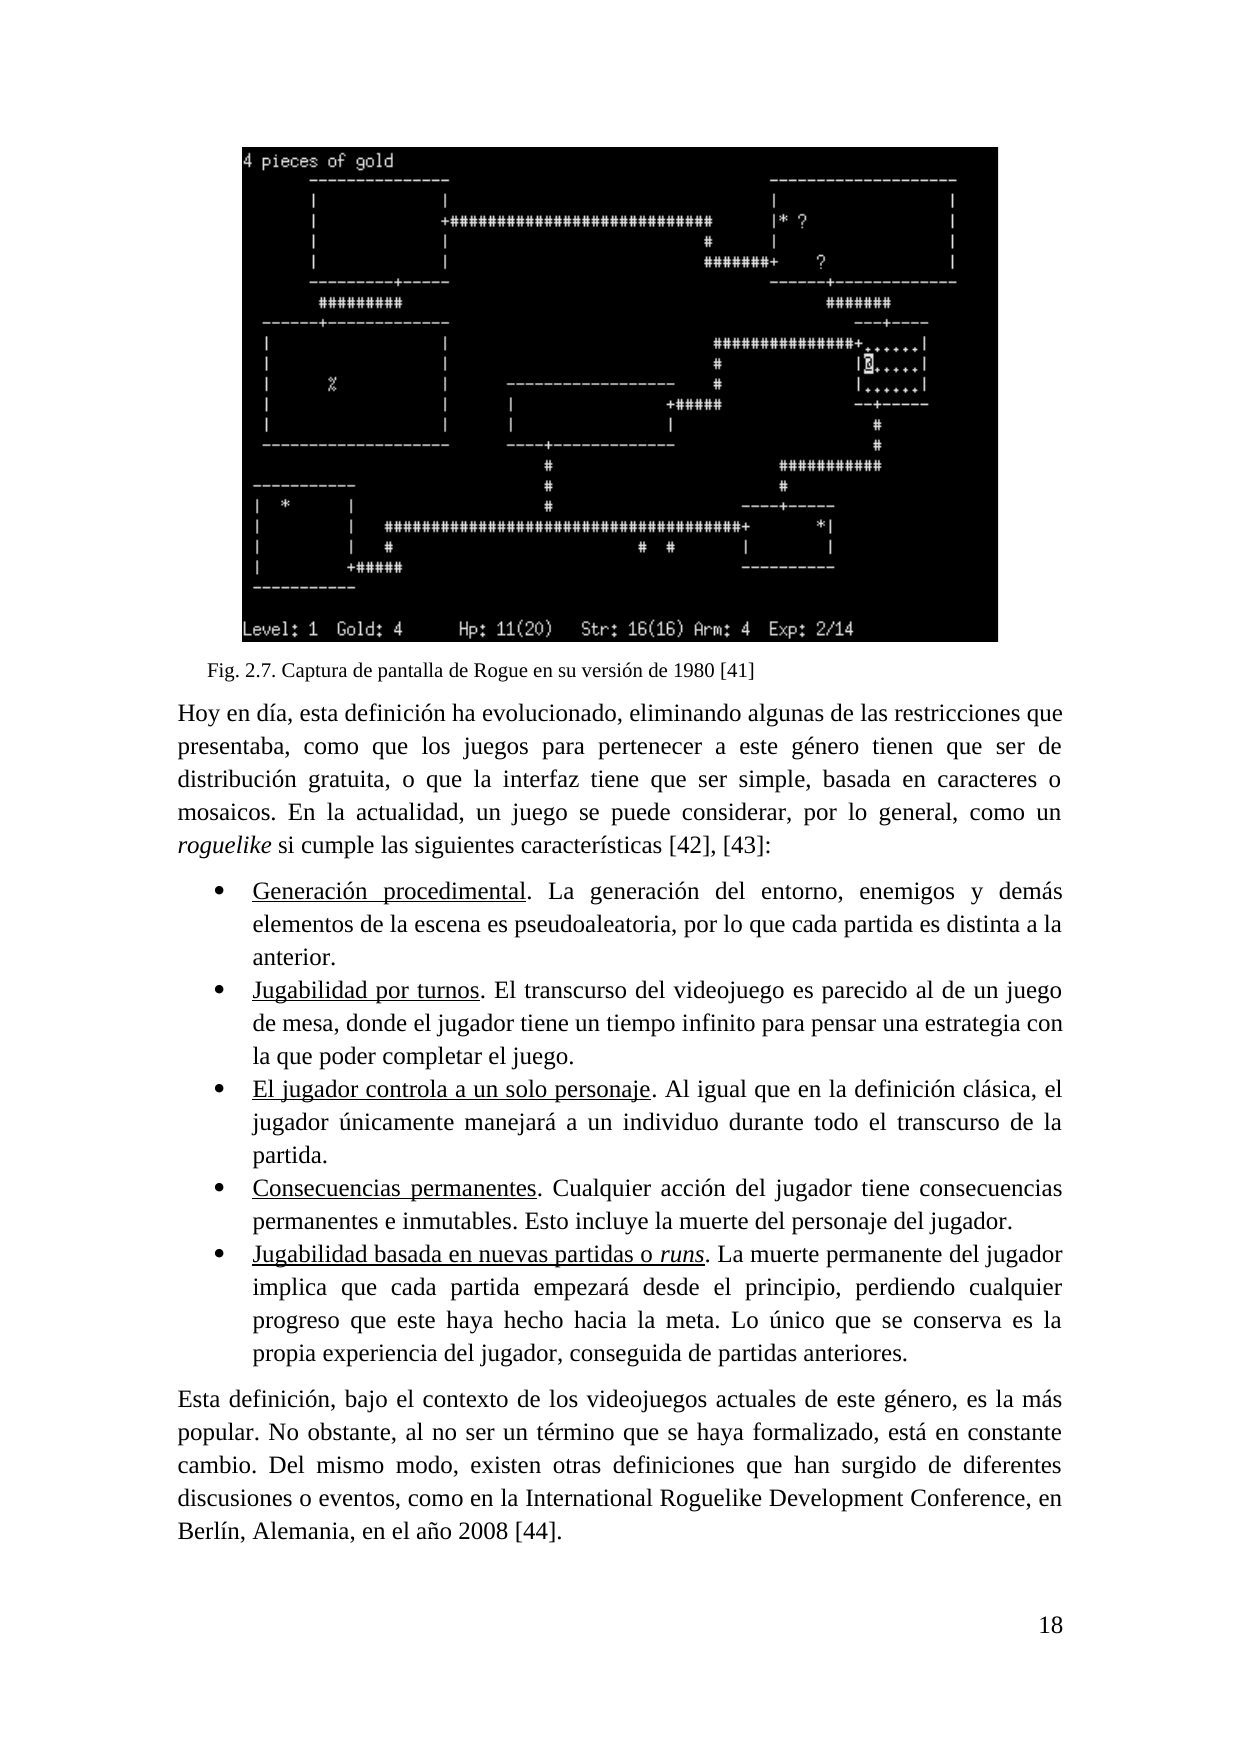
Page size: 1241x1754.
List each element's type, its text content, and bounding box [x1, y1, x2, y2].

picture [242, 147, 999, 642]
text Hoy en día, esta definición ha evolucionado, eliminando algunas de las restricciones que presentaba, como que los juegos para pertenecer a este género tienen que ser de distribución gratuita, o que la interfaz tiene que ser simple, basada en caracteres o mosaicos. En la actualidad, un juego se puede considerar, por lo general, como un roguelike si cumple las siguientes características [42], [43]: [177, 698, 1063, 859]
list Jugabilidad basada en nuevas partidas o runs. La muerte permanente del jugador implica que cada partida empezará desde el principio, perdiendo cualquier progreso que este haya hecho hacia la meta. Lo único que se conserva es la propia experiencia del jugador, conseguida de partidas anteriores. [215, 1239, 1063, 1367]
list Generación procedimental. La generación del entorno, enemigos y demás elementos de la escena es pseudoaleatoria, por lo que cada partida es distinta a la anterior. [215, 876, 1063, 971]
list El jugador controla a un solo personaje. Al igual que en la definición clásica, el jugador únicamente manejará a un individuo durante todo el transcurso de la partida. [215, 1074, 1063, 1169]
text Esta definición, bajo el contexto de los videojuegos actuales de este género, es la más popular. No obstante, al no ser un término que se haya formalizado, está en constante cambio. Del mismo modo, existen otras definiciones que han surgido de diferentes discusiones o eventos, como en la International Roguelike Development Conference, en Berlín, Alemania, en el año 2008 [44]. [177, 1384, 1063, 1544]
text Fig. 2.7. Captura de pantalla de Rogue en su versión de 1980 [41] [177, 658, 1063, 682]
list Consecuencias permanentes. Cualquier acción del jugador tiene consecuencias permanentes e inmutables. Esto incluye la muerte del personaje del jugador. [215, 1173, 1063, 1235]
list Jugabilidad por turnos. El transcurso del videojuego es parecido al de un juego de mesa, donde el jugador tiene un tiempo infinito para pensar una estrategia con la que poder completar el juego. [215, 975, 1063, 1070]
